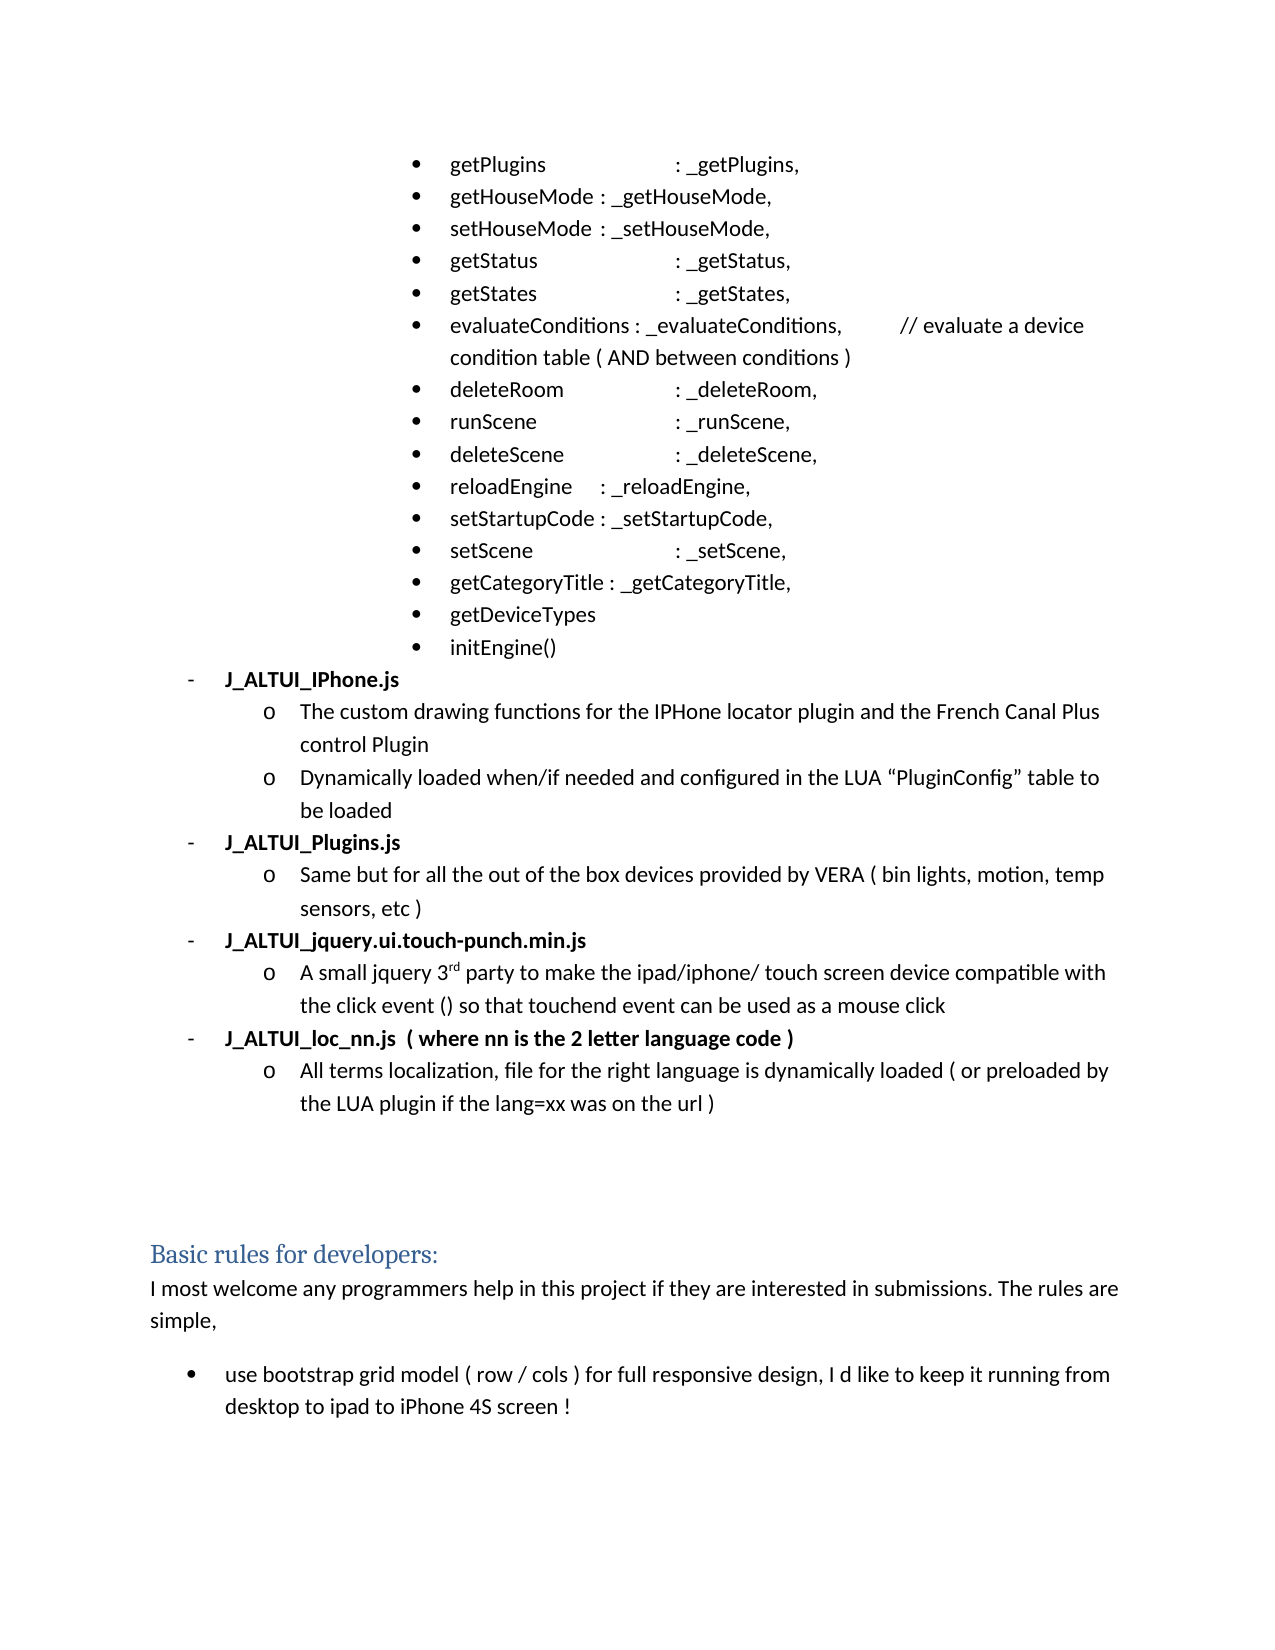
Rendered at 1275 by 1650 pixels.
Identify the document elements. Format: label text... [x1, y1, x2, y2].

list use bootstrap grid model ( row / cols ) for full responsive design, I d like to keep it running from desktop to ipad to iPhone 4S screen ! [187, 1360, 1125, 1420]
list J_ALTUI_jquery.ui.touch-punch.min.js [187, 926, 1125, 954]
list setStartupCode : _setStartupCode, [412, 504, 1125, 532]
list A small jquery 3rd party to make the ipad/iphone/ touch screen device compatible with the click event () so that touchend event can be used as a mouse click [262, 958, 1125, 1019]
subtitle Basic rules for developers: [150, 1239, 1125, 1270]
list Same but for all the out of the box devices provided by VERA ( bin lights, motion, temp sensors, etc ) [262, 860, 1125, 922]
list getStates : _getStates, [412, 279, 1125, 307]
list J_ALTUI_loc_nn.js ( where nn is the 2 letter language code ) [187, 1024, 1125, 1052]
list J_ALTUI_Plugins.js [187, 828, 1125, 856]
text I most welcome any programmers help in this project if they are interested in submissions. The rules are simple, [150, 1274, 1125, 1335]
list runScene : _runScene, [412, 407, 1125, 436]
list evaluateConditions : _evaluateConditions, // evaluate a device condition table ( AND between conditions ) [412, 311, 1125, 371]
list deleteScene : _deleteScene, [412, 440, 1125, 468]
list getDeviceTypes [412, 601, 1125, 629]
list reloadEngine : _reloadEngine, [412, 472, 1125, 500]
list deleteRoom : _deleteRoom, [412, 375, 1125, 403]
list J_ALTUI_IPhone.js [187, 665, 1125, 693]
list getHouseMode : _getHouseMode, [412, 182, 1125, 210]
list All terms localization, file for the right language is dynamically loaded ( or preloaded by the LUA plugin if the lang=xx was on the url ) [262, 1056, 1125, 1117]
list setHouseMode : _setHouseMode, [412, 214, 1125, 242]
list getCategoryTitle : _getCategoryTitle, [412, 568, 1125, 596]
list Dynamically loaded when/if needed and configured in the LUA “PluginConfig” table to be loaded [262, 763, 1125, 824]
list The custom drawing functions for the IPHone locator plugin and the French Canal Plus control Plugin [262, 697, 1125, 758]
list initEngine() [412, 633, 1125, 661]
list getPlugins : _getPlugins, [412, 150, 1125, 178]
list getStatus : _getStatus, [412, 247, 1125, 274]
list setScene : _setScene, [412, 536, 1125, 564]
